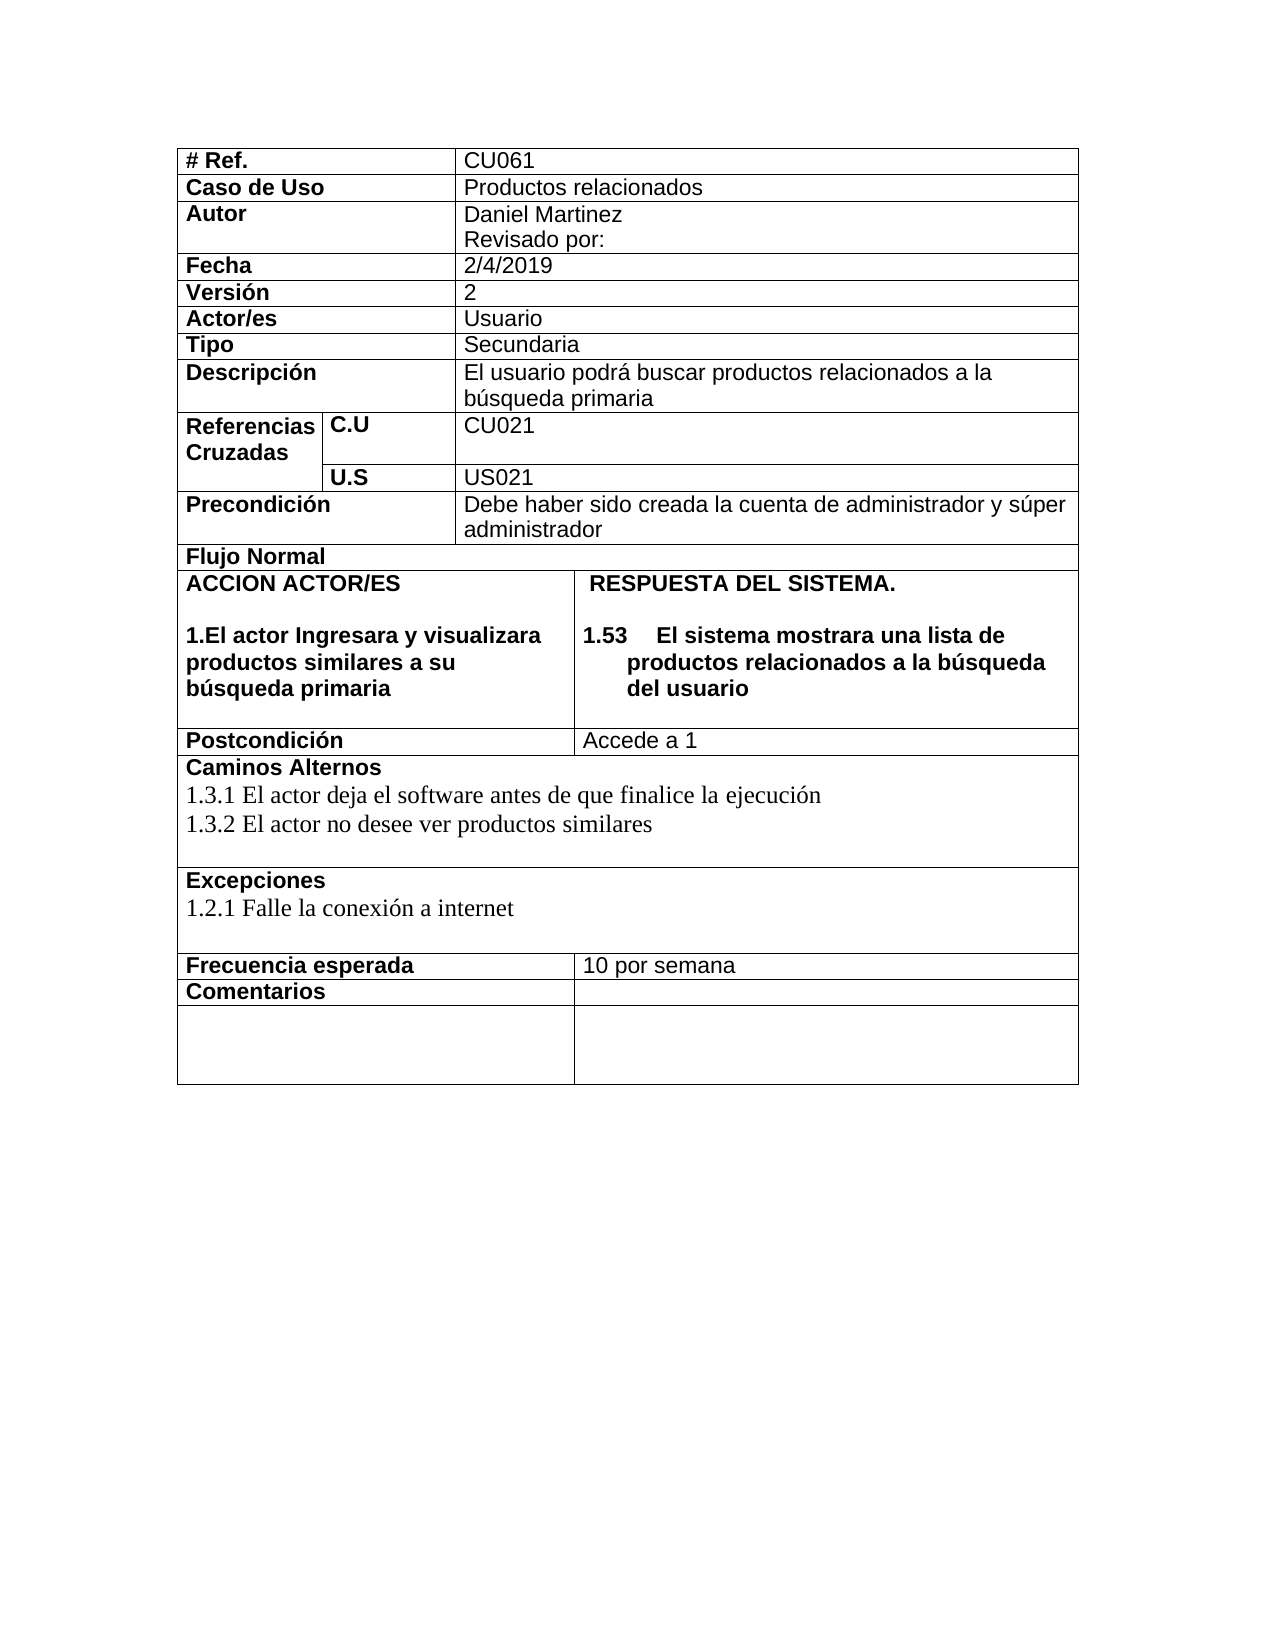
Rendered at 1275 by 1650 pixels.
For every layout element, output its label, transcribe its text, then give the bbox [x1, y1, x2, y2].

table_cell Precondición [178, 492, 455, 544]
table_cell Descripción [178, 360, 455, 412]
table_cell CU021 [456, 413, 1078, 464]
table_cell U.S [323, 465, 455, 491]
table_cell 2/4/2019 [456, 254, 1078, 280]
table_cell Daniel Martinez Revisado por: [456, 202, 1078, 253]
table_cell Accede a 1 [575, 729, 1078, 754]
table_cell RESPUESTA DEL SISTEMA. 1.53 El sistema mostrara una lista de productos relacionados a la búsqueda del usuario [575, 571, 1078, 728]
table_cell C.U [323, 413, 455, 464]
table_cell Flujo Normal [178, 545, 1078, 570]
table_cell Frecuencia esperada [178, 954, 574, 979]
table_cell 10 por semana [575, 954, 1078, 979]
table_cell Tipo [178, 334, 455, 358]
table_cell Productos relacionados [456, 175, 1078, 201]
table_cell Debe haber sido creada la cuenta de administrador y súper administrador [456, 492, 1078, 544]
table_cell Caminos Alternos El actor deja el software antes de que finalice la ejecución El actor no desee ver productos similares [178, 756, 1078, 867]
table_cell ACCION ACTOR/ES 1.El actor Ingresara y visualizara productos similares a su búsqueda primaria [178, 571, 574, 728]
table_cell Versión [178, 281, 455, 306]
table_cell Secundaria [456, 334, 1078, 358]
table_cell Fecha [178, 254, 455, 280]
table_cell 2 [456, 281, 1078, 306]
table_cell Comentarios [178, 980, 574, 1005]
table_cell [178, 1006, 574, 1084]
table_cell Actor/es [178, 307, 455, 333]
table_cell Caso de Uso [178, 175, 455, 201]
table_cell [575, 980, 1078, 1005]
table_header # Ref. [178, 149, 455, 174]
table_cell US021 [456, 465, 1078, 491]
table_cell Excepciones 1.2.1 Falle la conexión a internet [178, 868, 1078, 953]
table_cell El usuario podrá buscar productos relacionados a la búsqueda primaria [456, 360, 1078, 412]
table_cell Usuario [456, 307, 1078, 333]
table_cell [575, 1006, 1078, 1084]
table_cell Autor [178, 202, 455, 253]
table_cell Referencias Cruzadas [178, 413, 322, 491]
table_cell Postcondición [178, 729, 574, 754]
table_header CU061 [456, 149, 1078, 174]
